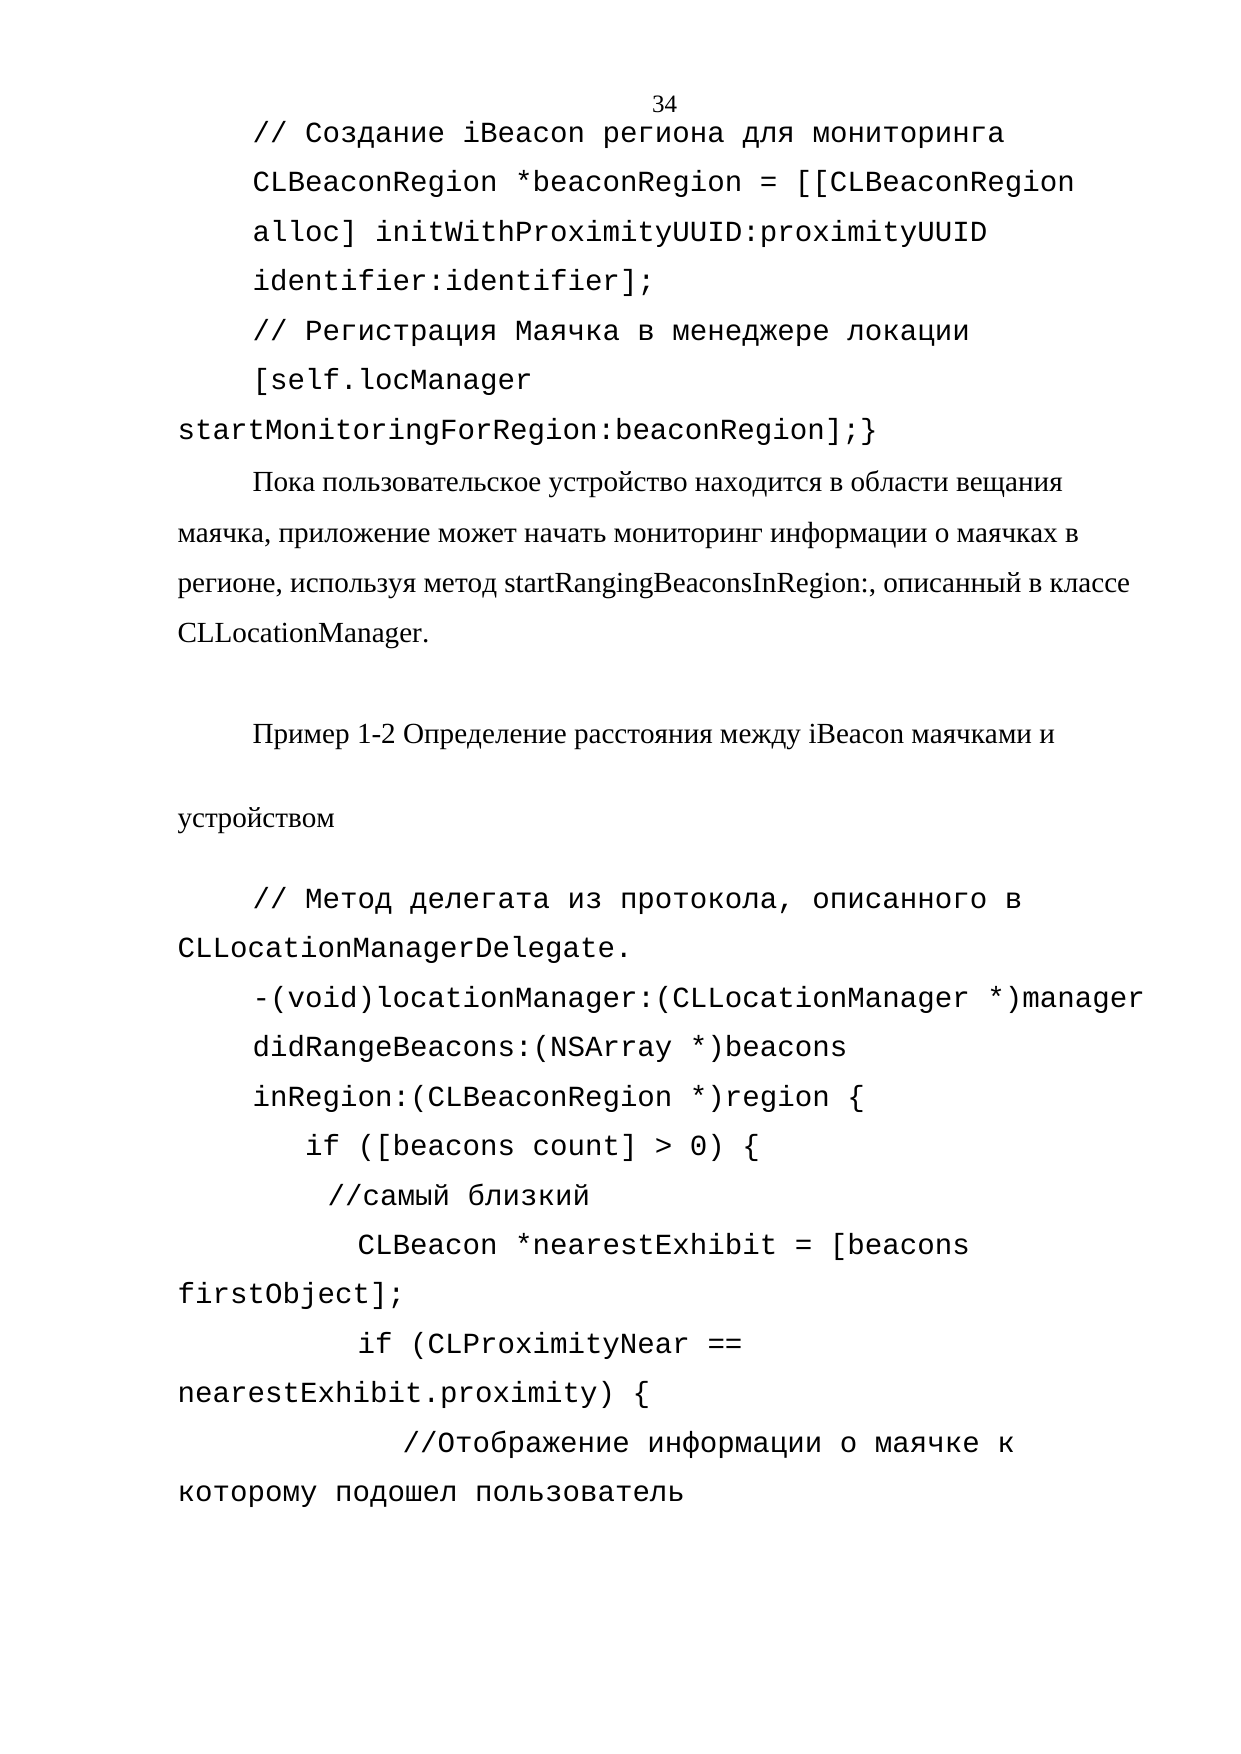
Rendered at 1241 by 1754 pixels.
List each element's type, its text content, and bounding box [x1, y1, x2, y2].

text CLBeaconRegion *beaconRegion = [[CLBeaconRegion alloc] initWithProximityUUID:proximityUUID [252, 168, 1152, 250]
text CLBeacon *nearestExhibit = [beacons firstObject]; [177, 1230, 1152, 1313]
text if ([beacons count] > 0) { [177, 1131, 1152, 1164]
text didRangeBeacons:(NSArray *)beacons [177, 1032, 1152, 1065]
text Пример 1-2 Определение расстояния между iBeacon маячками и устройством [177, 716, 1152, 833]
text // Метод делегата из протокола, описанного в CLLocationManagerDelegate. [177, 884, 1152, 966]
text // Создание iBeacon региона для мониторинга [177, 118, 1152, 151]
text -(void)locationManager:(CLLocationManager *)manager [177, 983, 1152, 1016]
text if (CLProximityNear == nearestExhibit.proximity) { [177, 1329, 1152, 1412]
text Пока пользовательское устройство находится в области вещания маячка, приложение может начать мониторинг информации о маячках в регионе, используя метод startRangingBeaconsInRegion:, описанный в классе CLLocationManager. [177, 464, 1152, 649]
text identifier:identifier]; [177, 267, 1152, 299]
text [self.locManager startMonitoringForRegion:beaconRegion];} [177, 366, 1152, 448]
text inRegion:(CLBeaconRegion *)region { [177, 1082, 1152, 1115]
text // Регистрация Маячка в менеджере локации [177, 316, 1152, 349]
text //самый близкий [252, 1181, 1152, 1214]
text //Отображение информации о маячке к которому подошел пользователь [177, 1428, 1152, 1511]
